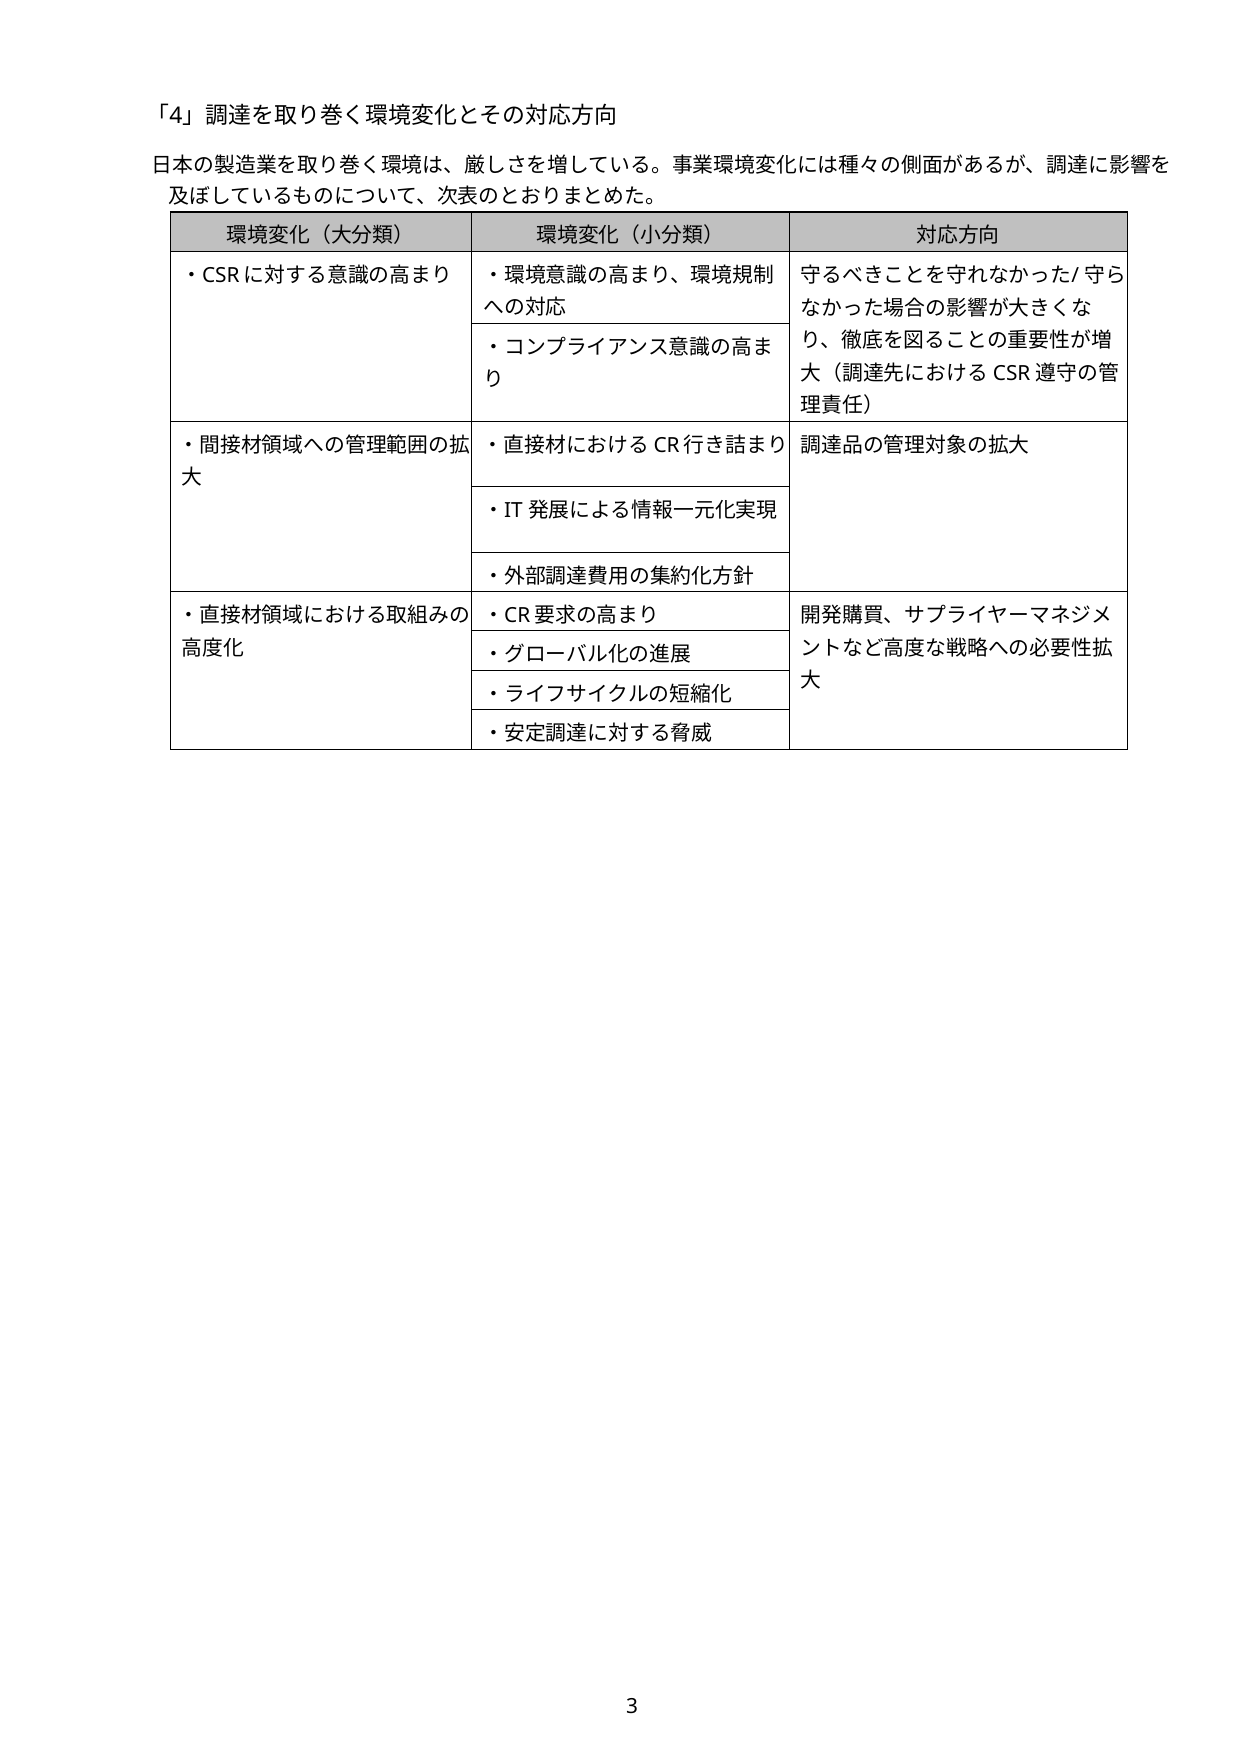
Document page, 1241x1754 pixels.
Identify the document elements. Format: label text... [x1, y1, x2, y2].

table_cell ・ライフサイクルの短縮化 [472, 671, 789, 709]
table_cell ・安定調達に対する脅威 [472, 710, 789, 748]
table_cell ・環境意識の高まり、環境規制への対応 [472, 252, 789, 323]
table_cell ・間接材領域への管理範囲の拡大 [171, 422, 471, 591]
table_cell ・グローバル化の進展 [472, 631, 789, 670]
table_cell ・CR要求の高まり [472, 592, 789, 630]
table_cell ・直接材領域における取組みの高度化 [171, 592, 471, 748]
subtitle 「4」調達を取り巻く環境変化とその対応方向 [146, 97, 1208, 130]
table_cell ・IT 発展による情報一元化実現 [472, 487, 789, 552]
text 日本の製造業を取り巻く環境は、厳しさを増している。事業環境変化には種々の側面があるが、調達に影響を及ぼしているものについて、次表のとおりまとめた。 [146, 148, 1175, 209]
table_header 環境変化（小分類） [472, 213, 789, 251]
table_header 環境変化（大分類） [171, 213, 471, 251]
table_cell ・直接材におけるCR行き詰まり [472, 422, 789, 486]
table_cell ・CSRに対する意識の高まり [171, 252, 471, 421]
table_cell ・コンプライアンス意識の高まり [472, 324, 789, 421]
table_cell 開発購買、サプライヤーマネジメントなど高度な戦略への必要性拡大 [790, 592, 1127, 748]
table_cell ・外部調達費用の集約化方針 [472, 553, 789, 591]
table_header 対応方向 [790, 213, 1127, 251]
table_cell 守るべきことを守れなかった/ 守らなかった場合の影響が大きくなり、徹底を図ることの重要性が増大（調達先における CSR 遵守の管理責任） [790, 252, 1127, 421]
table_cell 調達品の管理対象の拡大 [790, 422, 1127, 591]
